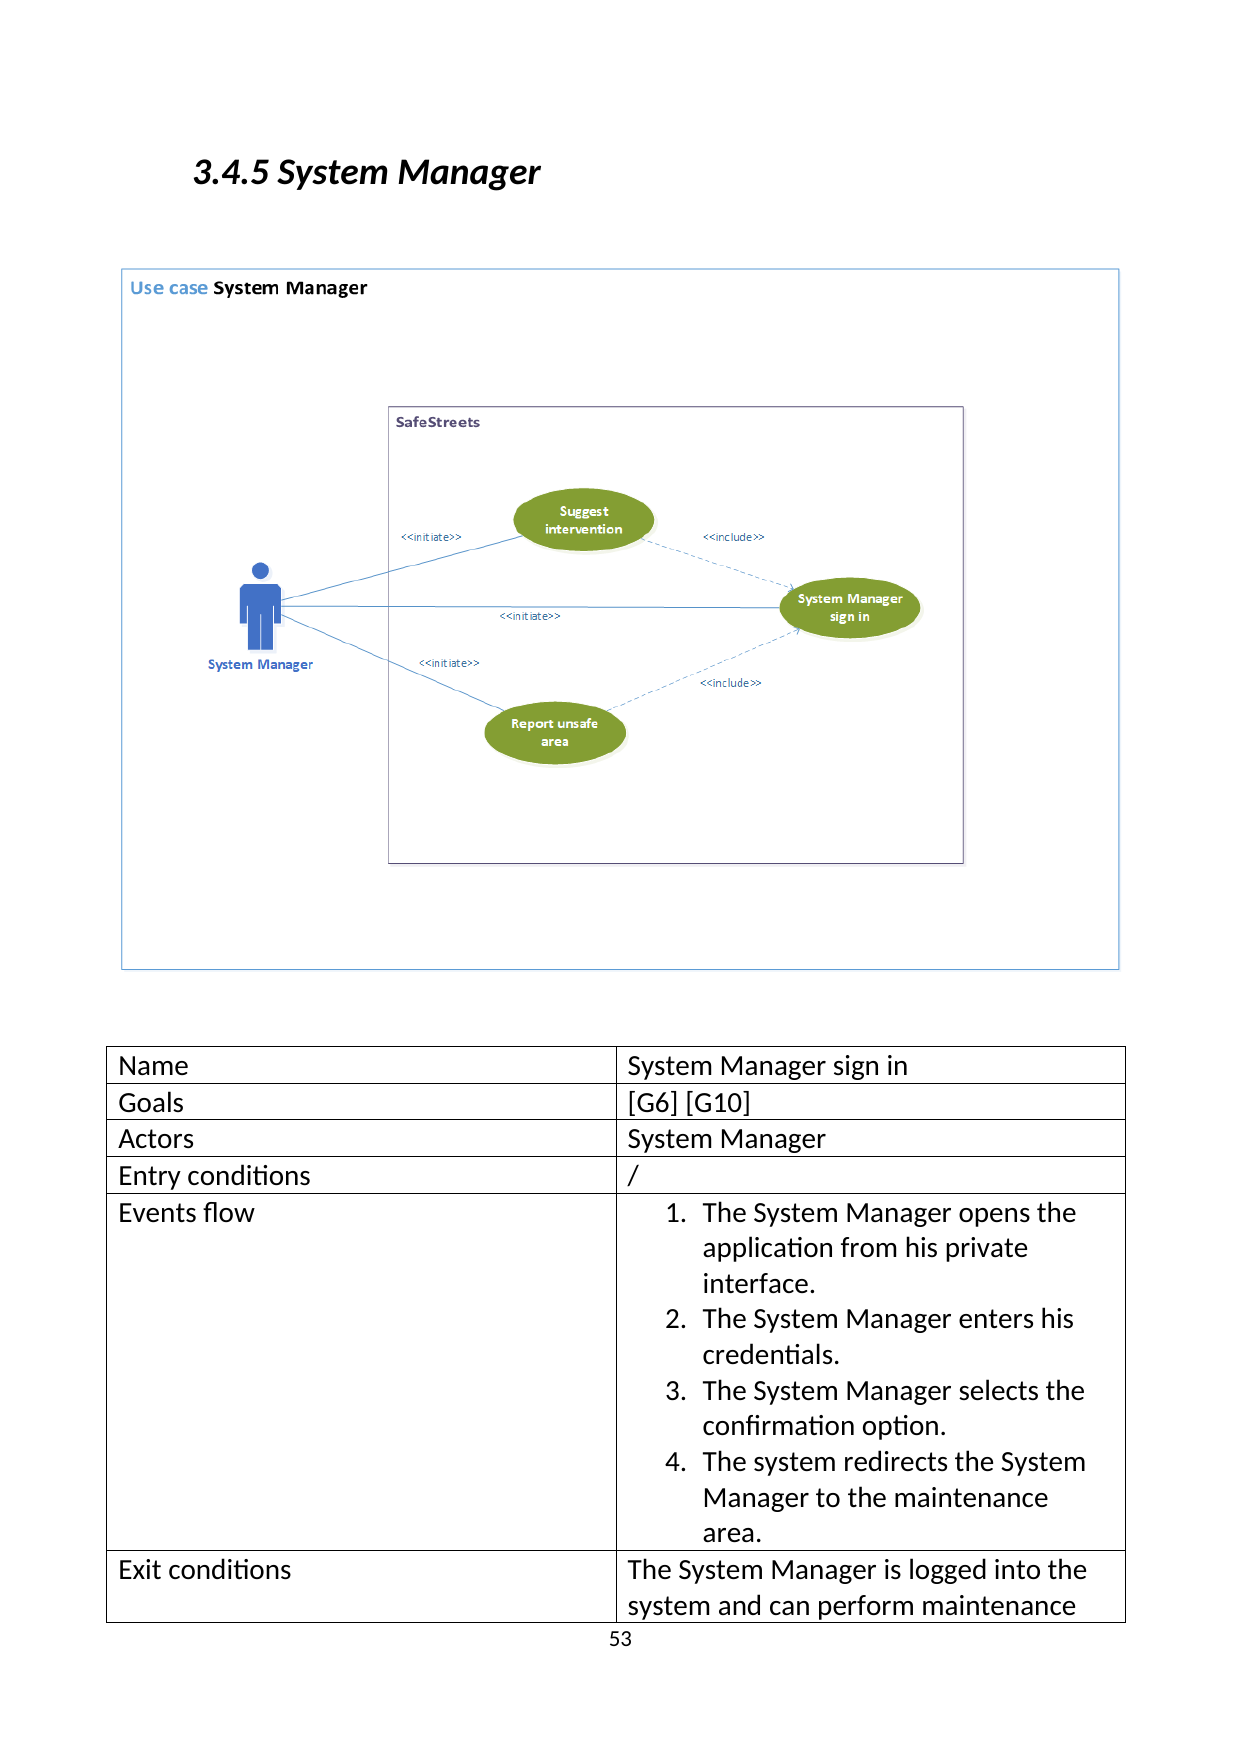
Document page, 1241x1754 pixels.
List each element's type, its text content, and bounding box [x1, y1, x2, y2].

table_cell / [617, 1157, 1125, 1193]
table_cell Goals [107, 1084, 616, 1119]
table_cell The System Manager opens the application from his private interface. The System Manager enters his credentials. The System Manager selects the confirmation option. The system redirects the System Manager to the maintenance area. [617, 1194, 1125, 1550]
table_header Name [107, 1047, 616, 1083]
table_cell Entry conditions [107, 1157, 616, 1193]
table_cell Events flow [107, 1194, 616, 1550]
table_header System Manager sign in [617, 1047, 1125, 1083]
text 3.4.5 System Manager [192, 148, 1122, 193]
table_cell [617, 1551, 1125, 1622]
picture [118, 268, 1122, 972]
table_cell [G6] [G10] [617, 1084, 1125, 1119]
table_cell System Manager [617, 1120, 1125, 1156]
table_cell Actors [107, 1120, 616, 1156]
table_cell Exit conditions [107, 1551, 616, 1622]
